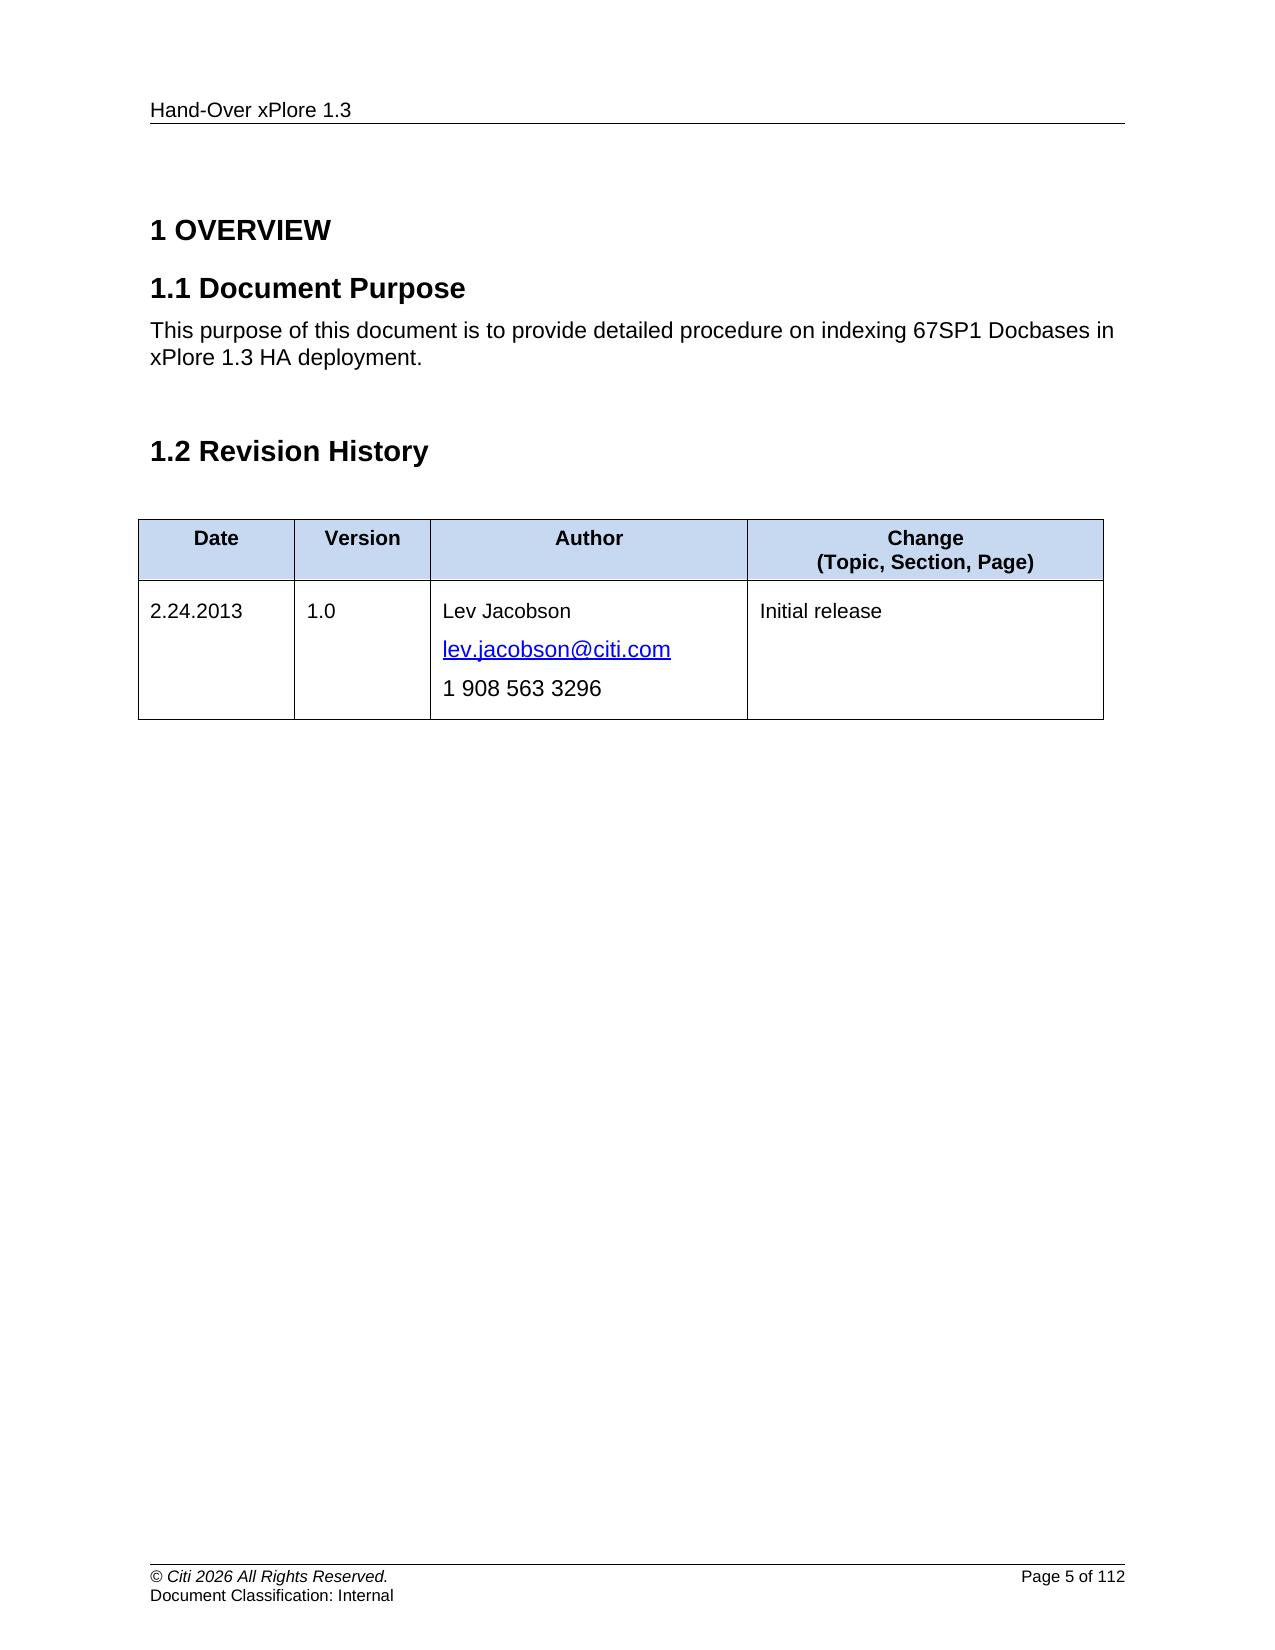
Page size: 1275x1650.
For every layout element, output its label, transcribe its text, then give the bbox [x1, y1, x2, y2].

table_cell 2.24.2013 [139, 581, 294, 719]
table_header Author [431, 520, 747, 579]
table_cell Initial release [748, 581, 1103, 719]
text This purpose of this document is to provide detailed procedure on indexing 67SP1 Docbases in xPlore 1.3 HA deployment. [150, 317, 1125, 370]
table_header Date [139, 520, 294, 579]
table_cell Lev Jacobson lev.jacobson@citi.com 1 908 563 3296 [431, 581, 747, 719]
subtitle Revision History [150, 434, 1125, 467]
table_header Version [295, 520, 430, 579]
table_cell 1.0 [295, 581, 430, 719]
table_header Change (Topic, Section, Page) [748, 520, 1103, 579]
subtitle Document Purpose [150, 271, 1125, 304]
subtitle Overview [150, 212, 1125, 246]
